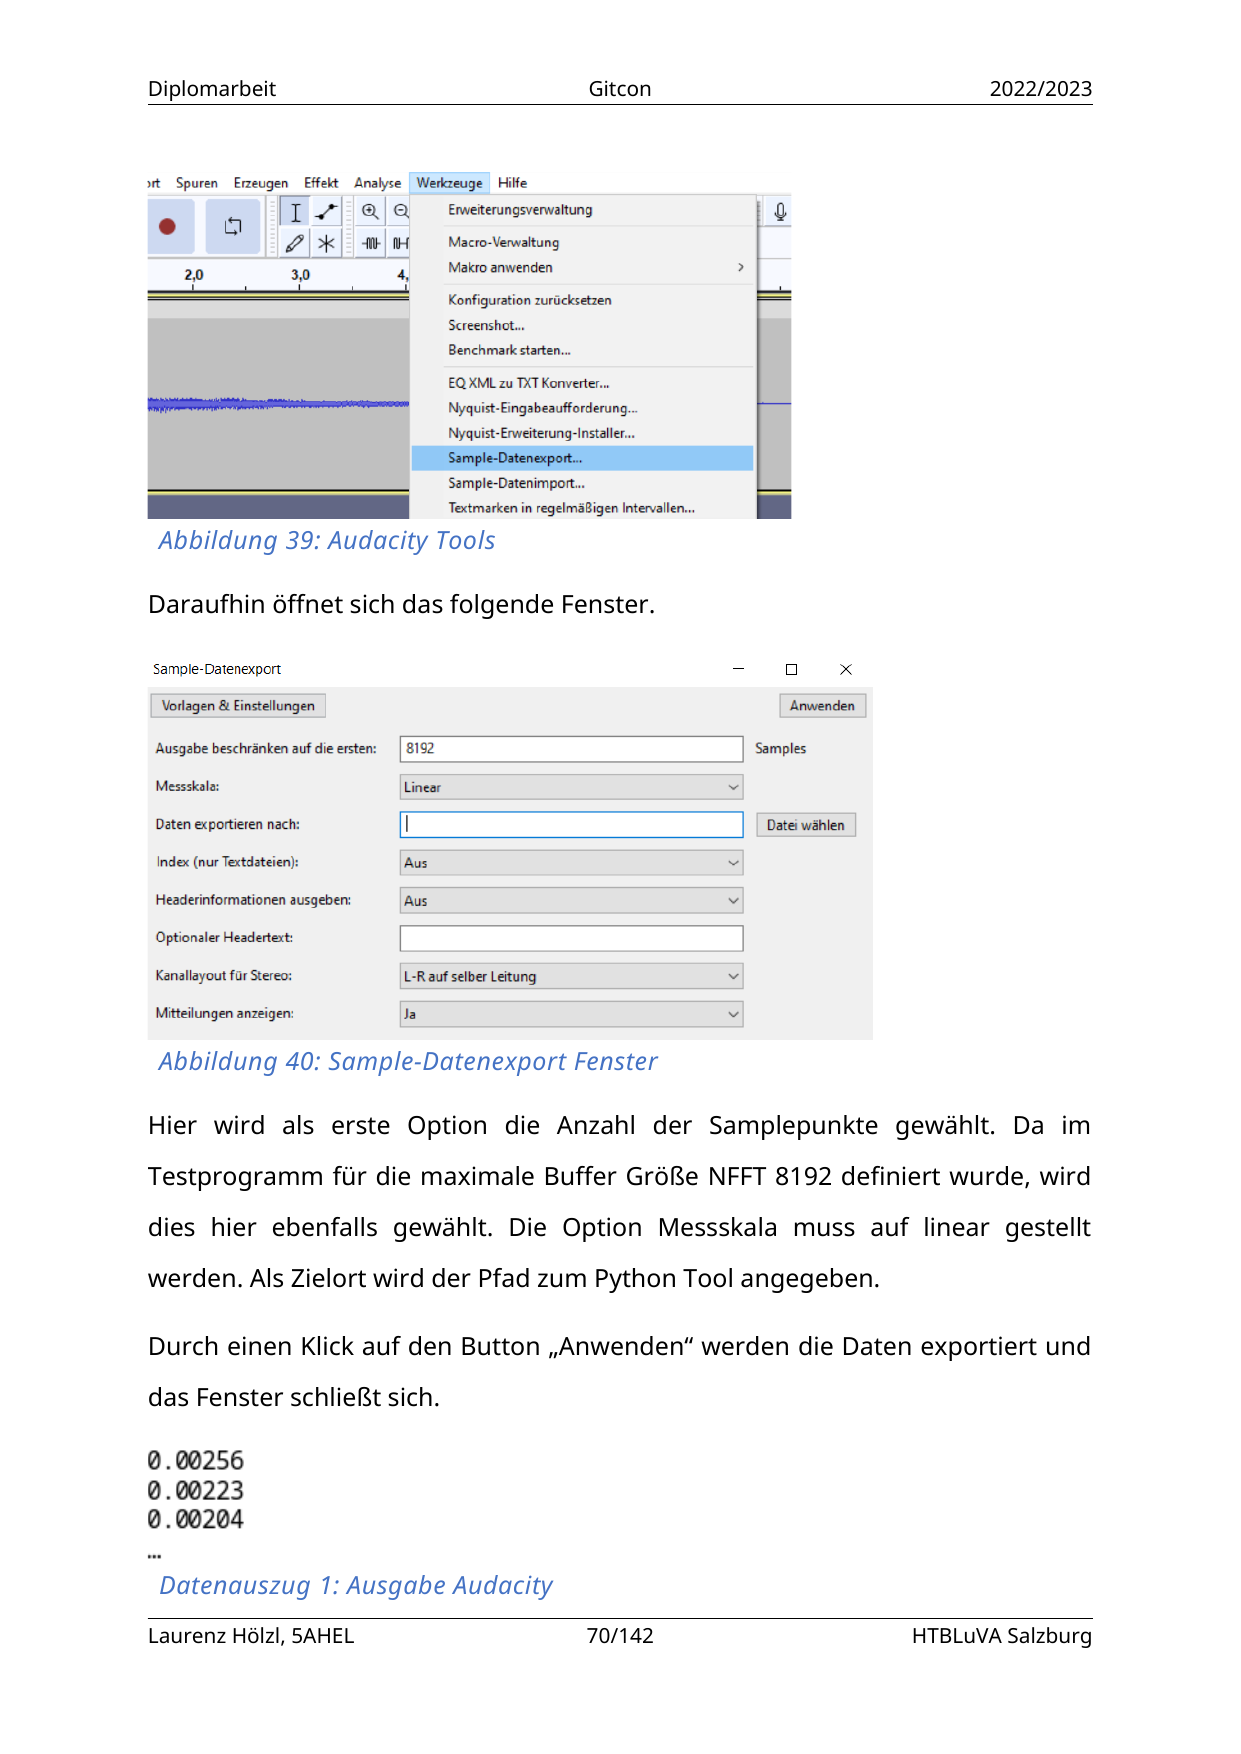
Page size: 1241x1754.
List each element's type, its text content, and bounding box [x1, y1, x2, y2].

text Abbildung 39: Audacity Tools [159, 522, 499, 557]
text Durch einen Klick auf den Button „Anwenden“ werden die Daten exportiert und das Fenster schließt sich. [148, 1328, 1093, 1413]
text Hier wird als erste Option die Anzahl der Samplepunkte gewählt. Da im Testprogramm für die maximale Buffer Größe NFFT 8192 definiert wurde, wird dies hier ebenfalls gewählt. Die Option Messskala muss auf linear gestellt werden. Als Zielort wird der Pfad zum Python Tool angegeben. [148, 1107, 1093, 1294]
picture [147, 147, 792, 519]
text Abbildung 40: Sample-Datenexport Fenster [159, 1043, 661, 1077]
picture [147, 654, 873, 1040]
text Datenauszug 1: Ausgabe Audacity [159, 1568, 556, 1602]
text Daraufhin öffnet sich das folgende Fenster. [148, 586, 1093, 621]
